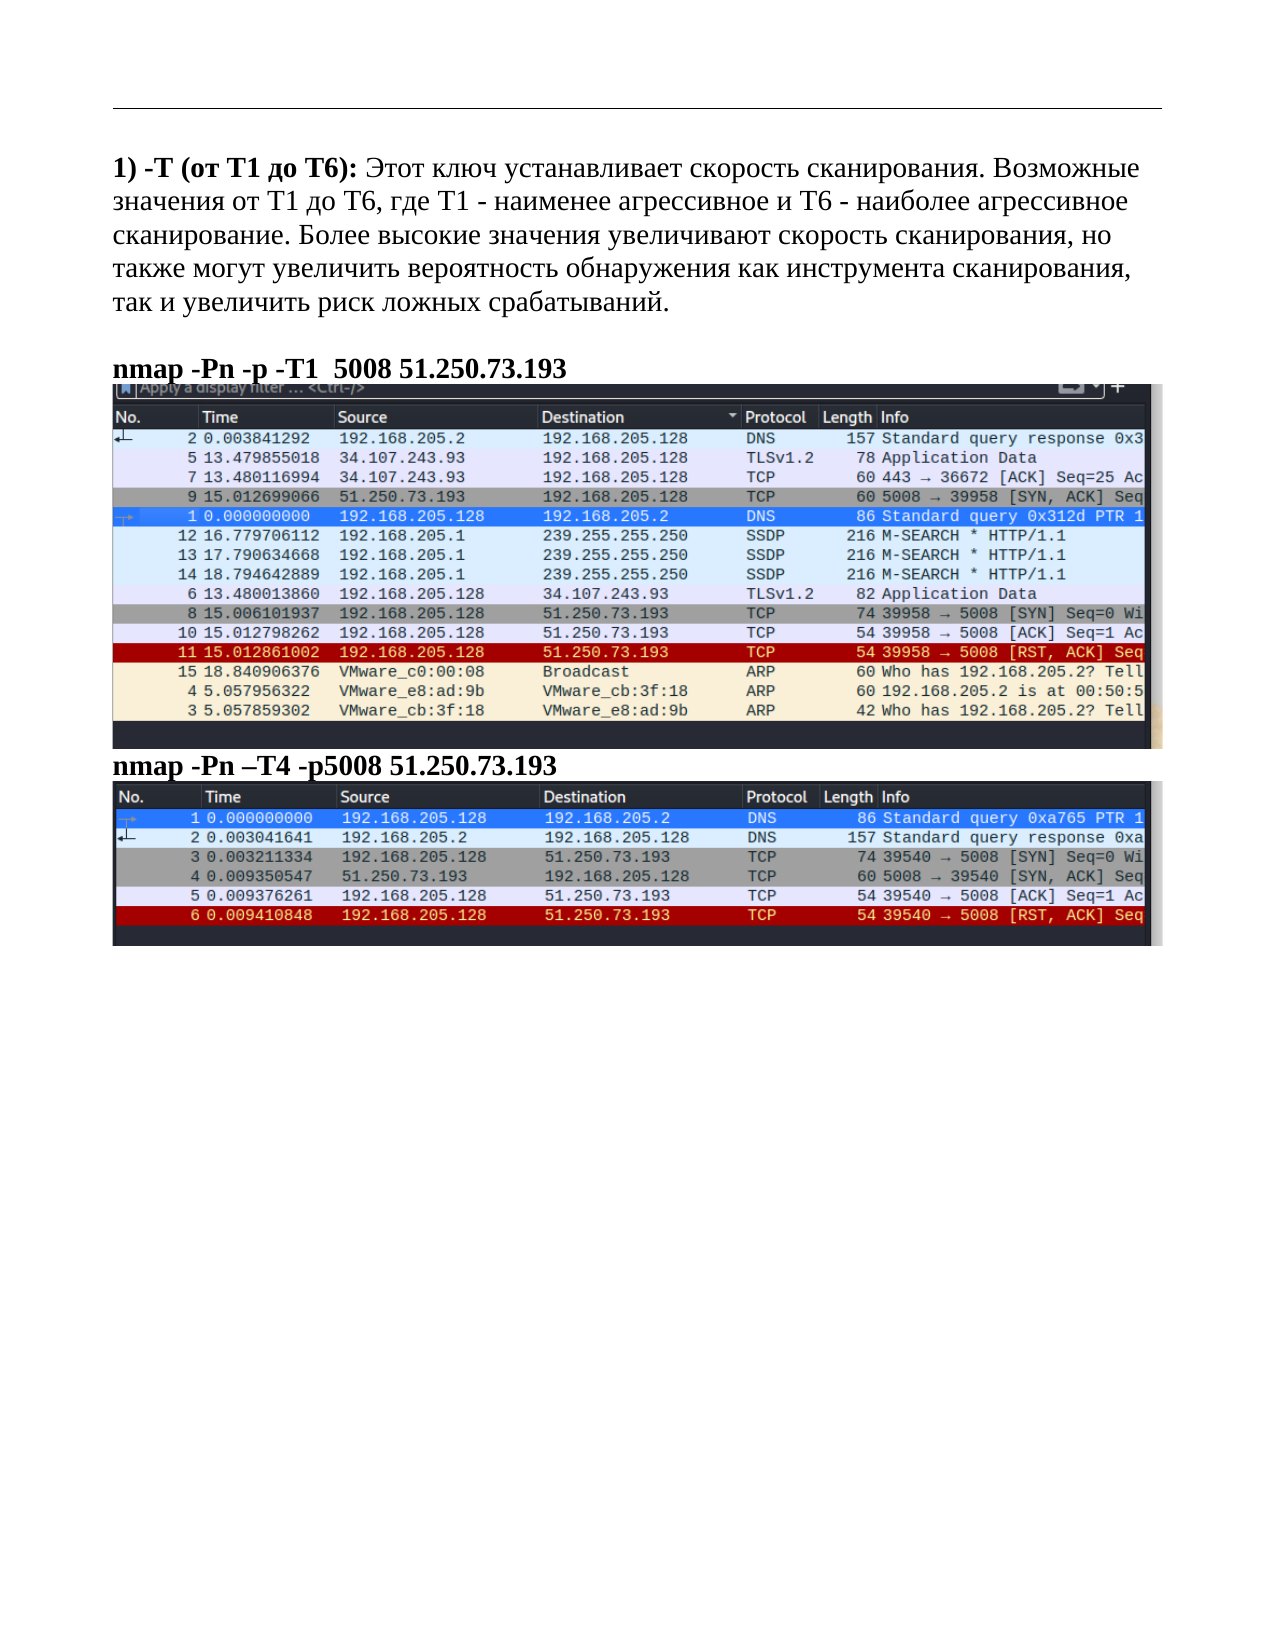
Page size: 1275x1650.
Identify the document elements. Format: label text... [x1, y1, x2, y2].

picture [112, 384, 1163, 749]
picture [112, 781, 1163, 946]
text nmap -Pn –T4 -p5008 51.250.73.193 [112, 749, 1162, 781]
text 1) -T (от T1 до T6): Этот ключ устанавливает скорость сканирования. Возможные значения от T1 до T6, где T1 - наименее агрессивное и T6 - наиболее агрессивное сканирование. Более высокие значения увеличивают скорость сканирования, но также могут увеличить вероятность обнаружения как инструмента сканирования, так и увеличить риск ложных срабатываний. [112, 150, 1162, 318]
text nmap -Pn -p -T1 5008 51.250.73.193 [112, 351, 1162, 384]
